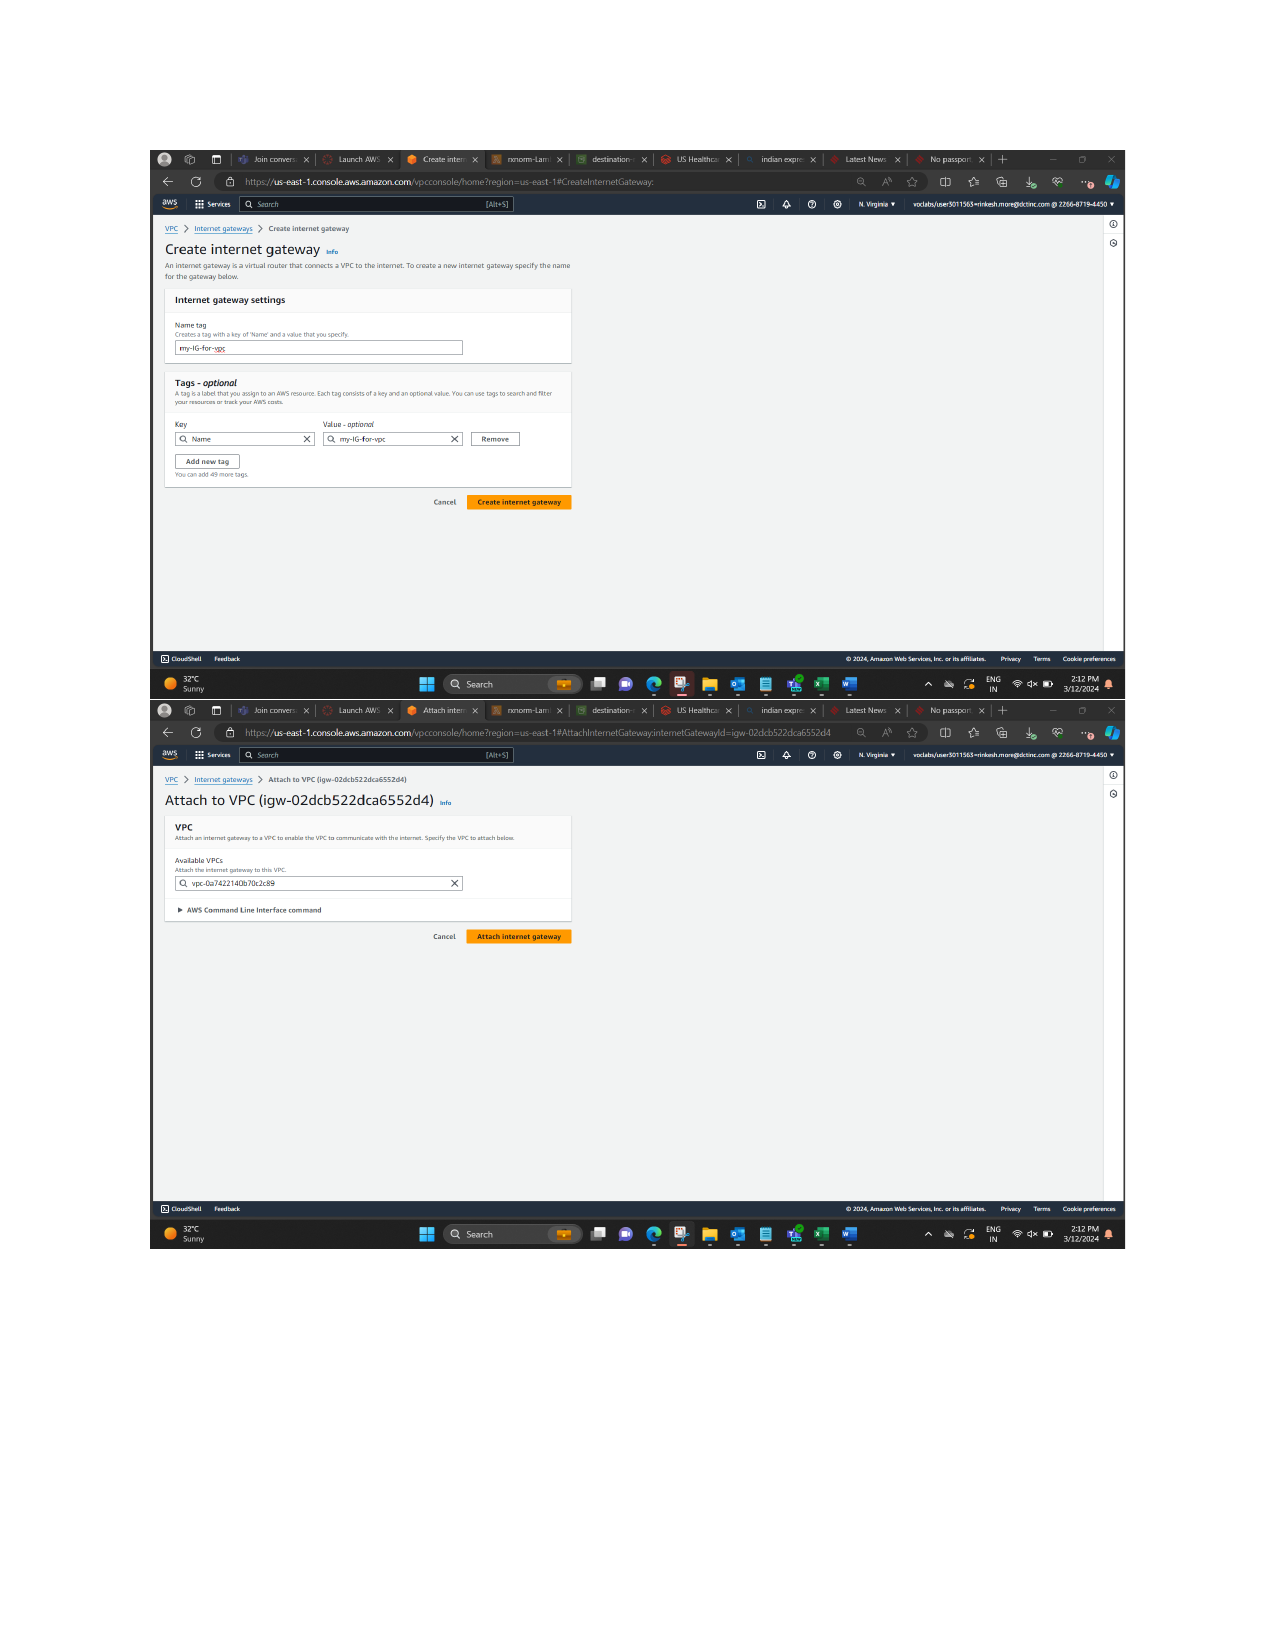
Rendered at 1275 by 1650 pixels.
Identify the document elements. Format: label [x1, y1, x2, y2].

picture [150, 150, 1125, 699]
picture [150, 700, 1125, 1249]
